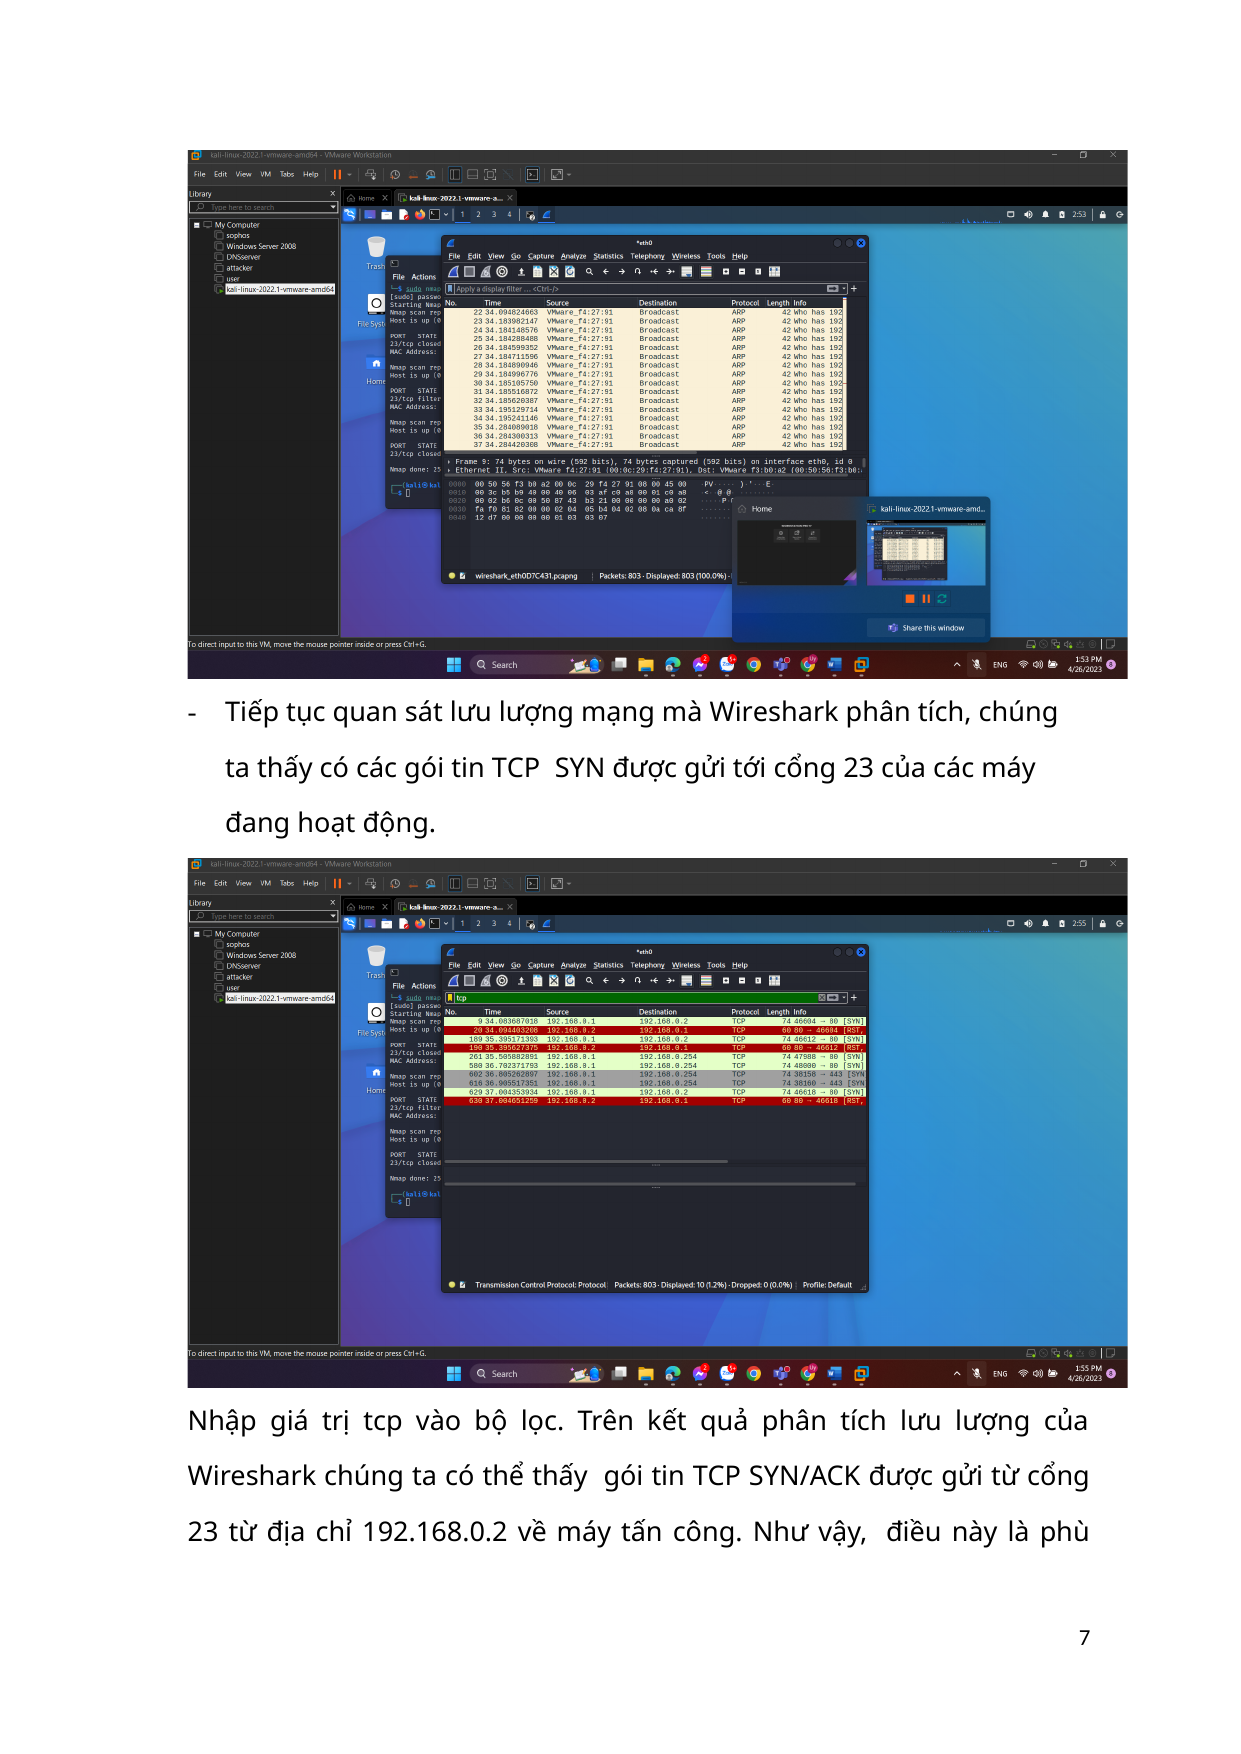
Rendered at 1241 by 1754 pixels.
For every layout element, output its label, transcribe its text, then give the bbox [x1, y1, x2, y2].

picture [187, 858, 1128, 1388]
list Tiếp tục quan sát lưu lượng mạng mà Wireshark phân tích, chúng ta thấy có các gói tin TCP SYN được gửi tới cổng 23 của các máy đang hoạt động. [187, 693, 1087, 840]
picture [187, 150, 1128, 679]
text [187, 1402, 1090, 1549]
